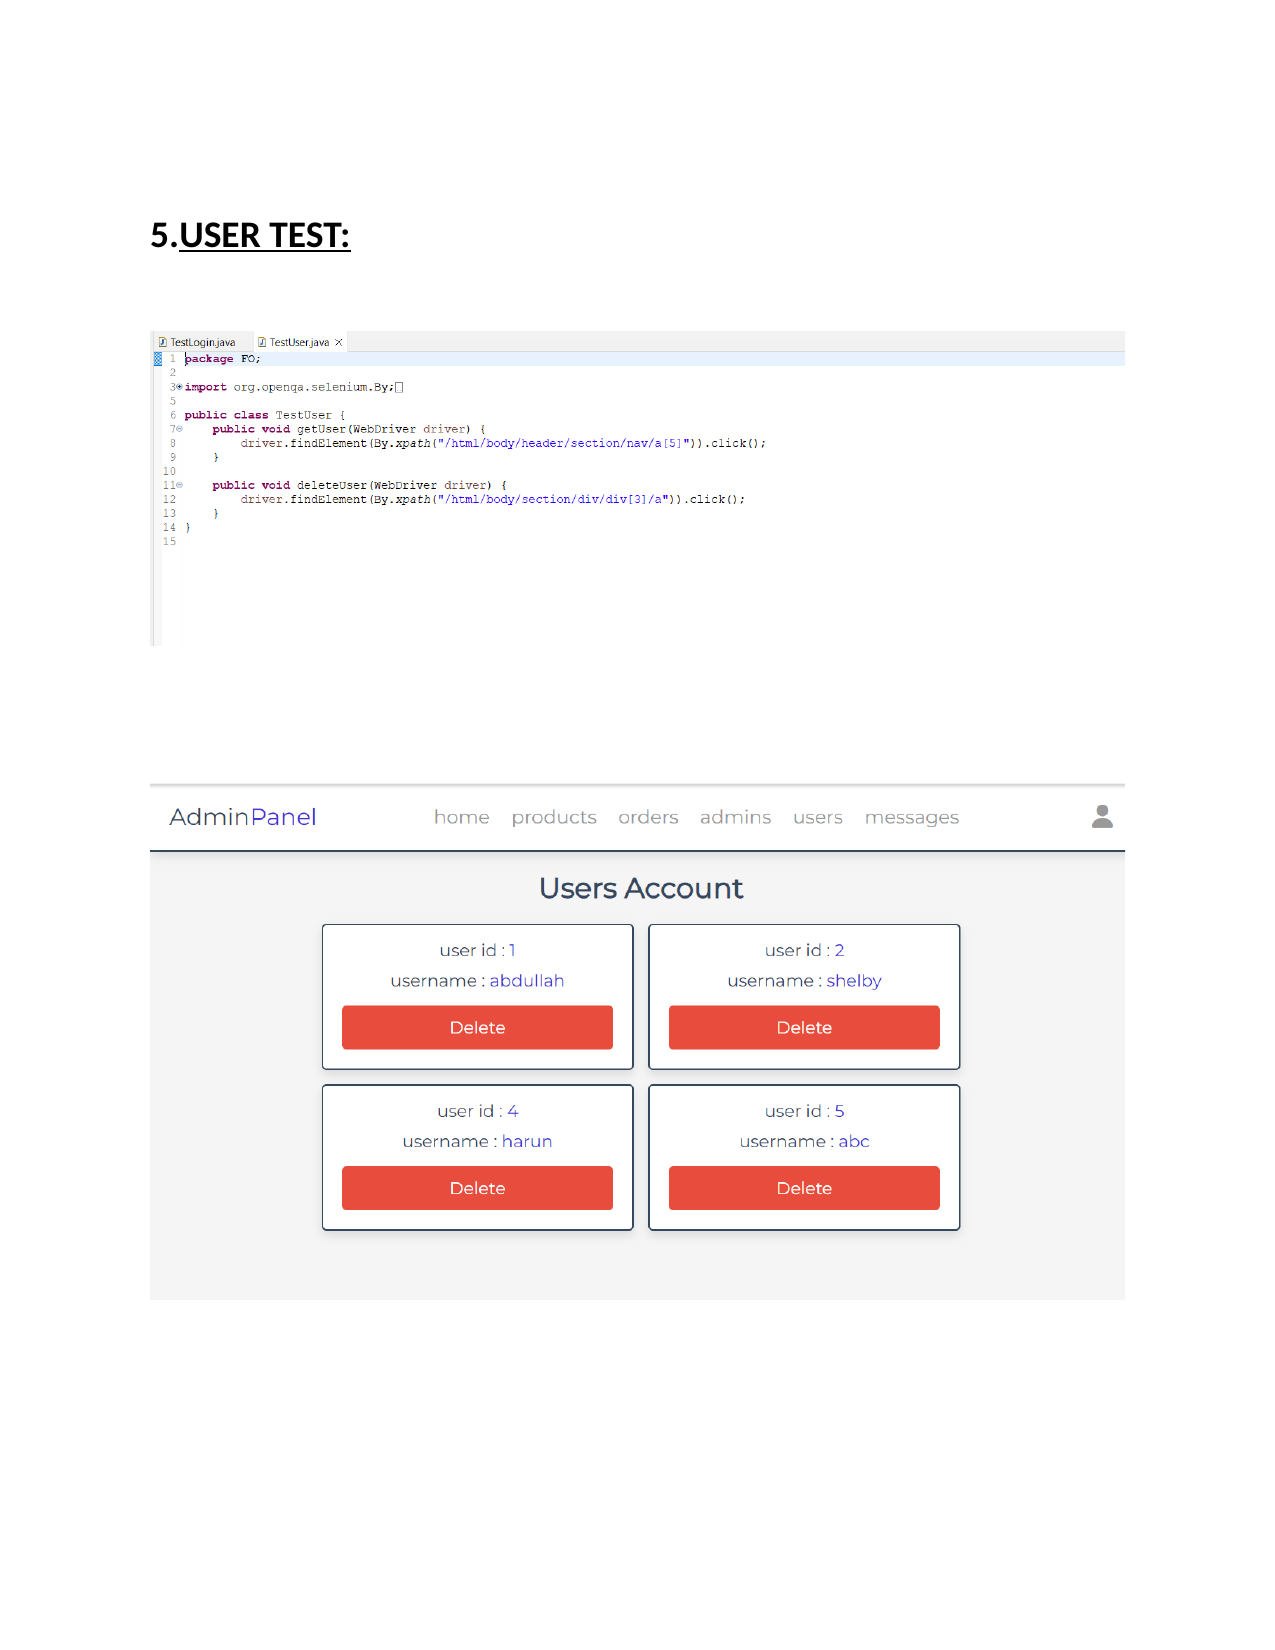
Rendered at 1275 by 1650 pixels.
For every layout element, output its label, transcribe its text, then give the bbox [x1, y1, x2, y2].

picture [150, 331, 1125, 646]
picture [150, 780, 1125, 1300]
text 5.USER TEST: [150, 211, 1125, 256]
